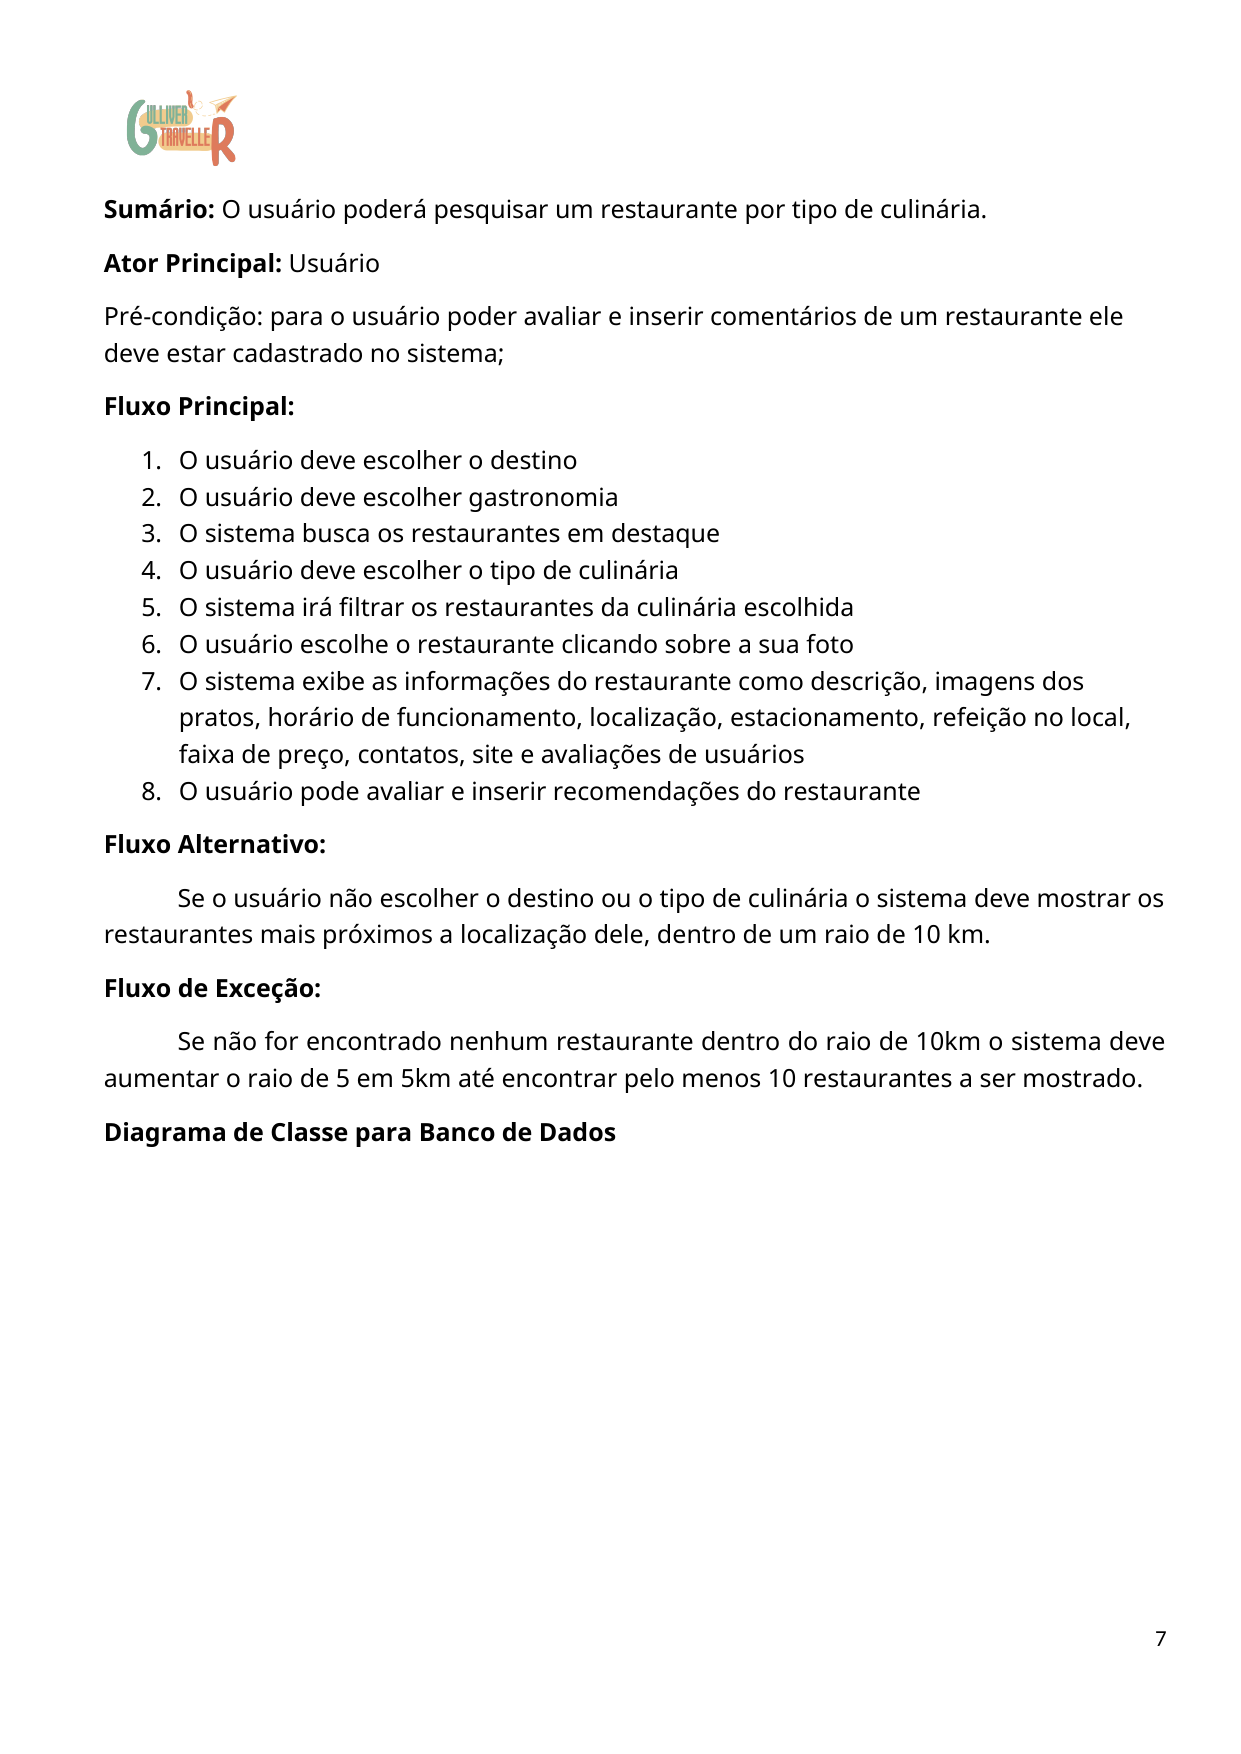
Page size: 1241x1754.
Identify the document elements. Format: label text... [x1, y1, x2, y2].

list O usuário deve escolher gastronomia [141, 479, 1167, 513]
picture [118, 85, 258, 171]
text Se não for encontrado nenhum restaurante dentro do raio de 10km o sistema deve aumentar o raio de 5 em 5km até encontrar pelo menos 10 restaurantes a ser mostrado. [103, 1024, 1167, 1095]
list O usuário pode avaliar e inserir recomendações do restaurante [141, 773, 1167, 807]
text Pré-condição: para o usuário poder avaliar e inserir comentários de um restaurante ele deve estar cadastrado no sistema; [103, 299, 1167, 370]
list O sistema busca os restaurantes em destaque [141, 516, 1167, 550]
list O sistema irá filtrar os restaurantes da culinária escolhida [141, 589, 1167, 624]
list O usuário deve escolher o tipo de culinária [141, 553, 1167, 587]
text Se o usuário não escolher o destino ou o tipo de culinária o sistema deve mostrar os restaurantes mais próximos a localização dele, dentro de um raio de 10 km. [103, 880, 1167, 951]
list O usuário escolhe o restaurante clicando sobre a sua foto [141, 626, 1167, 660]
list O sistema exibe as informações do restaurante como descrição, imagens dos pratos, horário de funcionamento, localização, estacionamento, refeição no local, faixa de preço, contatos, site e avaliações de usuários [141, 663, 1167, 771]
text Fluxo Principal: [103, 389, 1167, 423]
text Diagrama de Classe para Banco de Dados [103, 1114, 1167, 1148]
text Sumário: O usuário poderá pesquisar um restaurante por tipo de culinária. [103, 192, 1167, 226]
text Ator Principal: Usuário [103, 245, 1167, 279]
text Fluxo de Exceção: [103, 971, 1167, 1004]
list O usuário deve escolher o destino [141, 442, 1167, 477]
text Fluxo Alternativo: [103, 827, 1167, 861]
